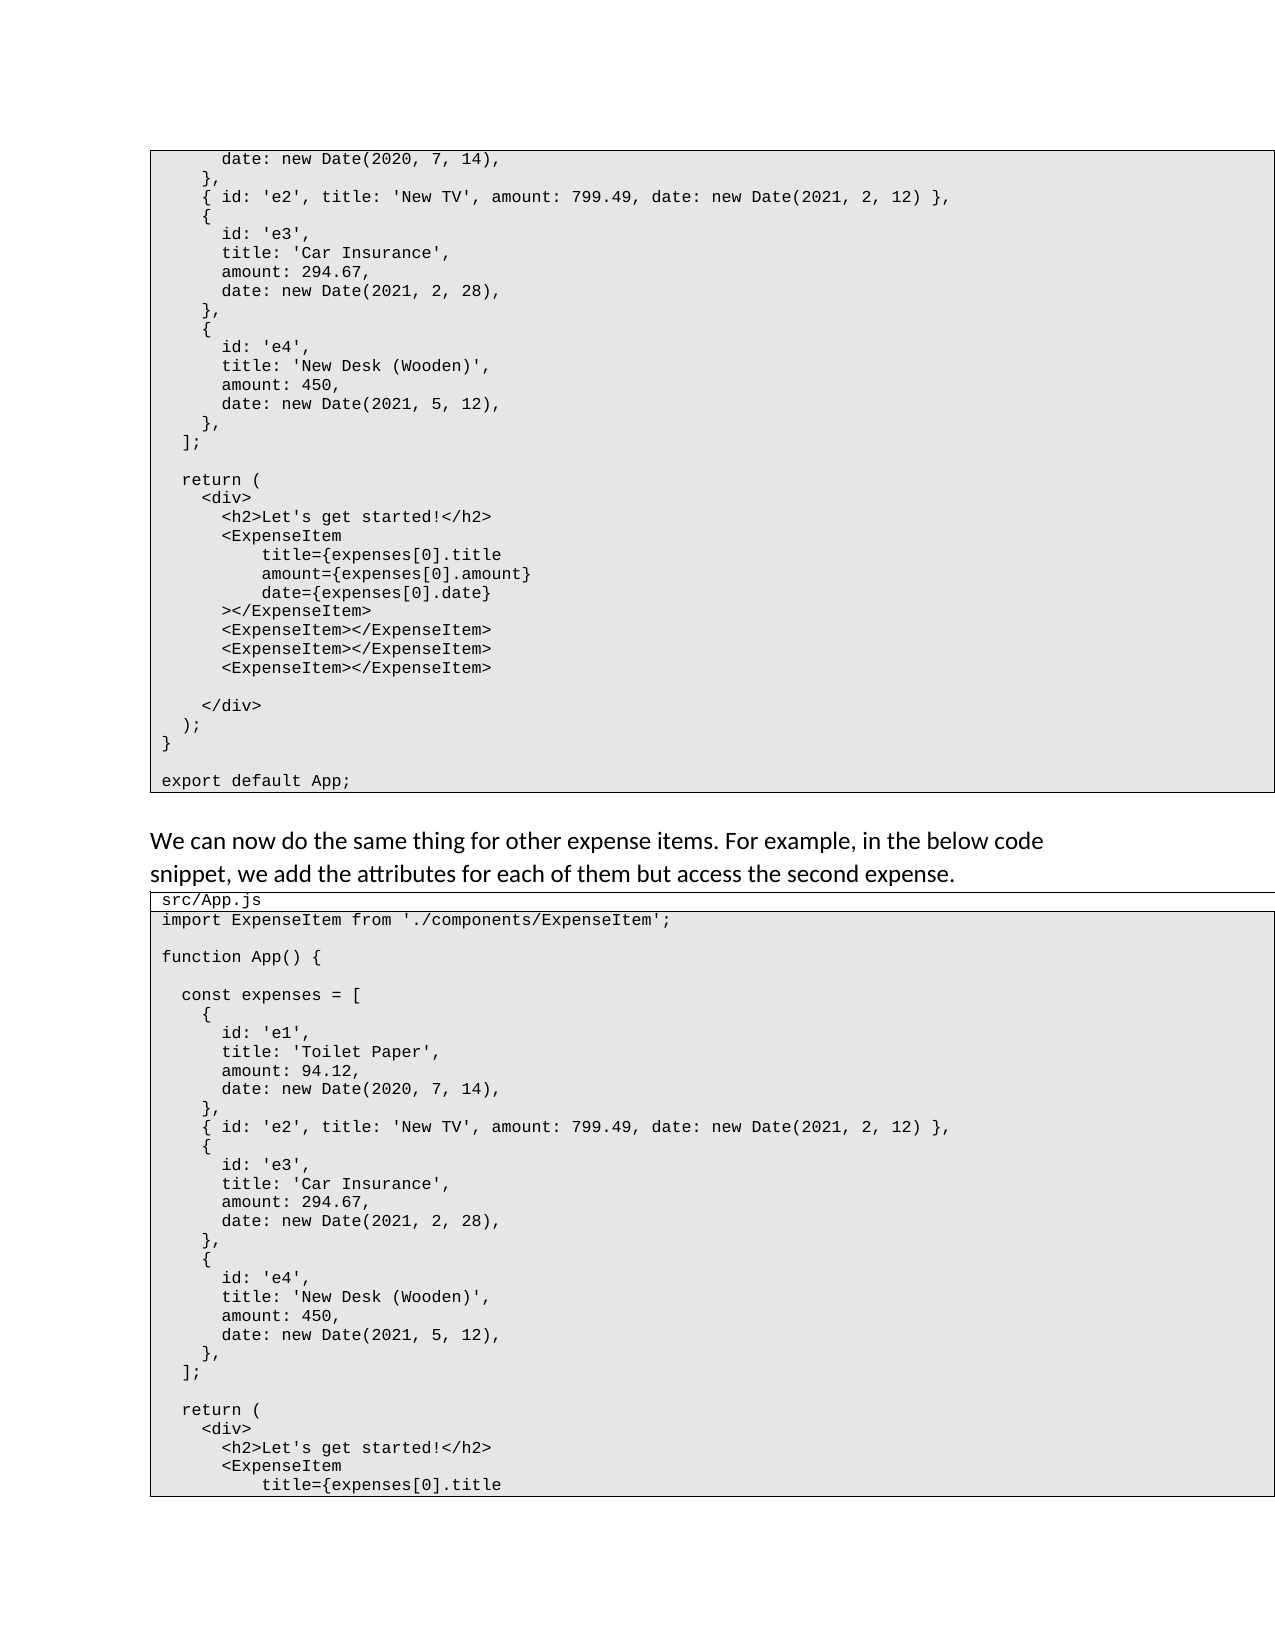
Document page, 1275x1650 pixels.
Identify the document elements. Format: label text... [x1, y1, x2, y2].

text We can now do the same thing for other expense items. For example, in the below code snippet, we add the attributes for each of them but access the second expense. [150, 826, 1125, 889]
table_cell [151, 912, 1274, 1496]
table_header src/App.js [151, 893, 1275, 911]
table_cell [151, 151, 1274, 792]
